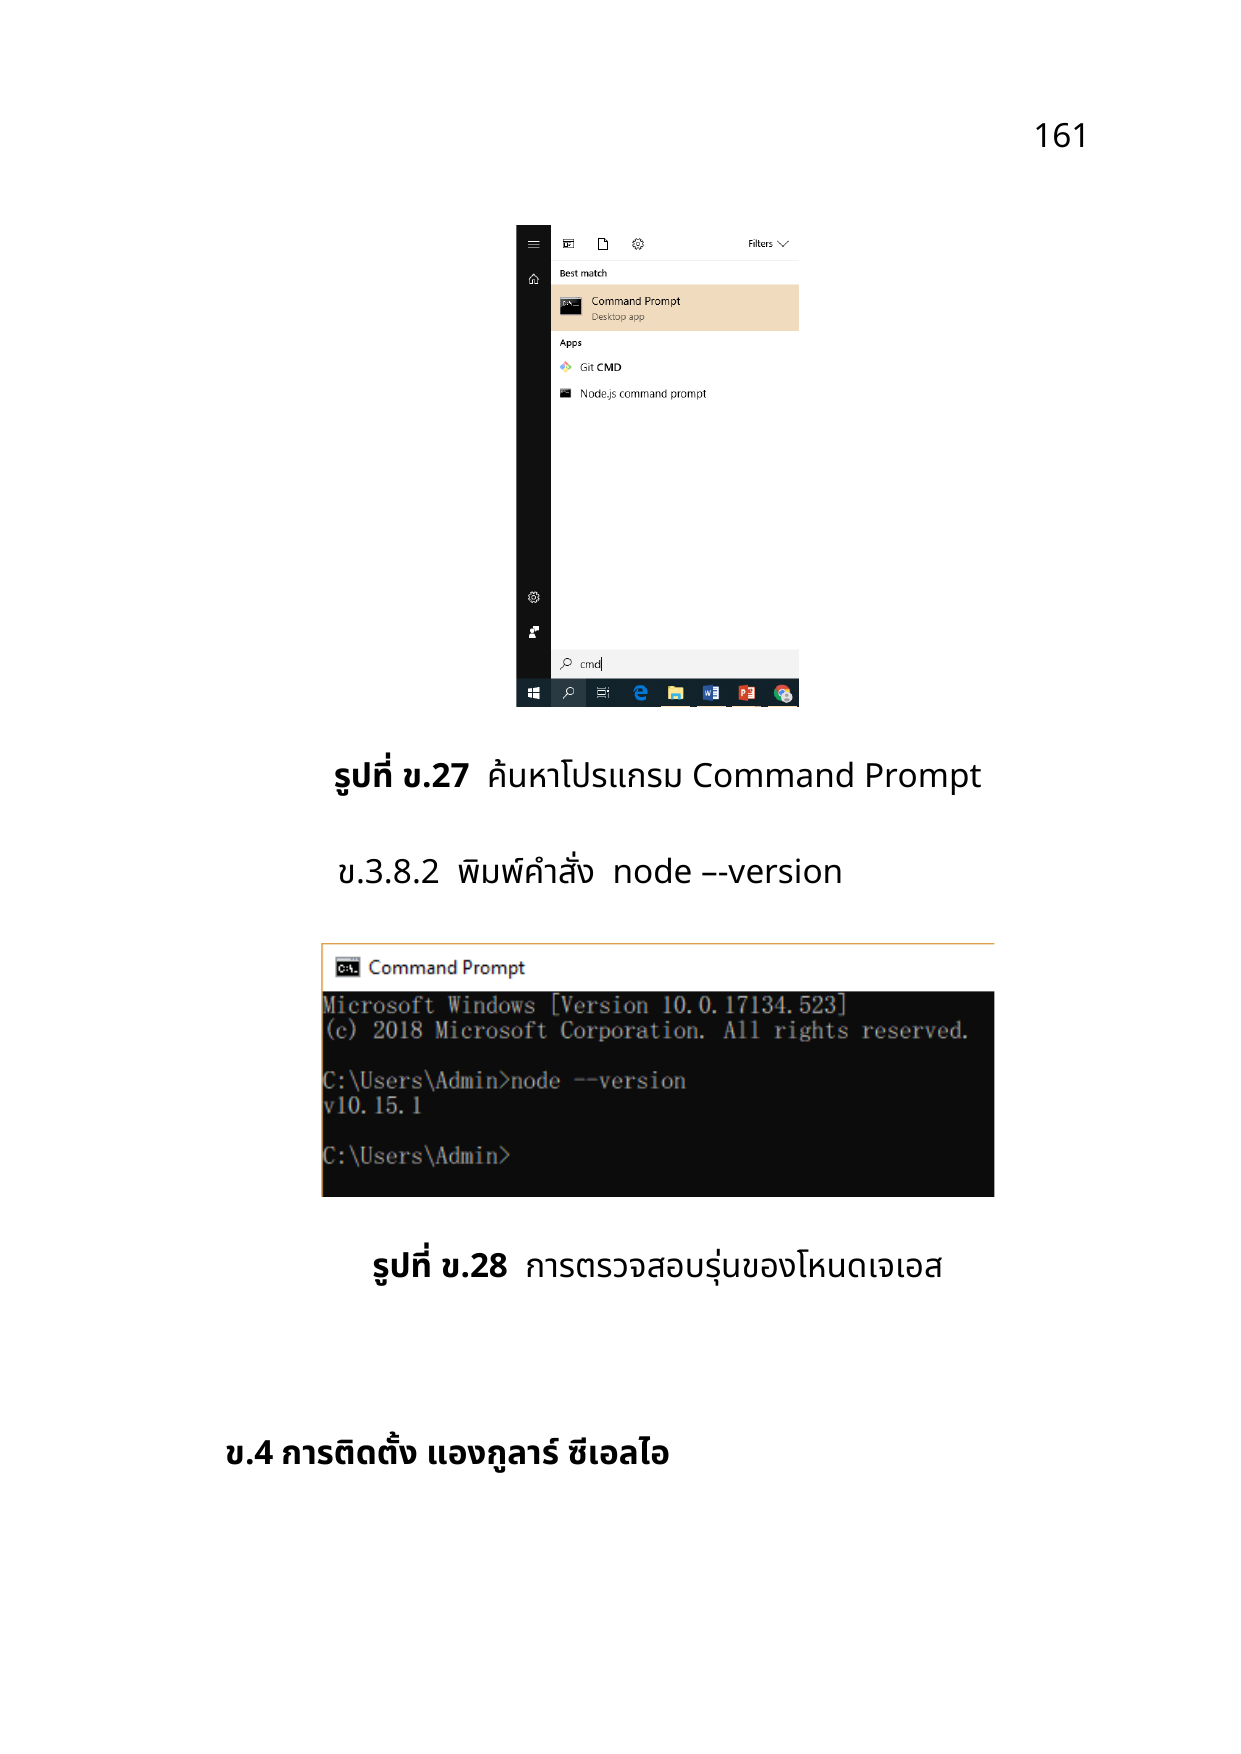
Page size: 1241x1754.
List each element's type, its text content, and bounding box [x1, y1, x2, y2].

picture [516, 225, 799, 707]
text ข.3.8.2 พิมพ์คำสั่ง node –-version [225, 848, 1090, 898]
subtitle ข.4 การติดตั้ง แองกูลาร์ ซีเอลไอ [225, 1429, 1090, 1480]
picture [321, 943, 995, 1197]
